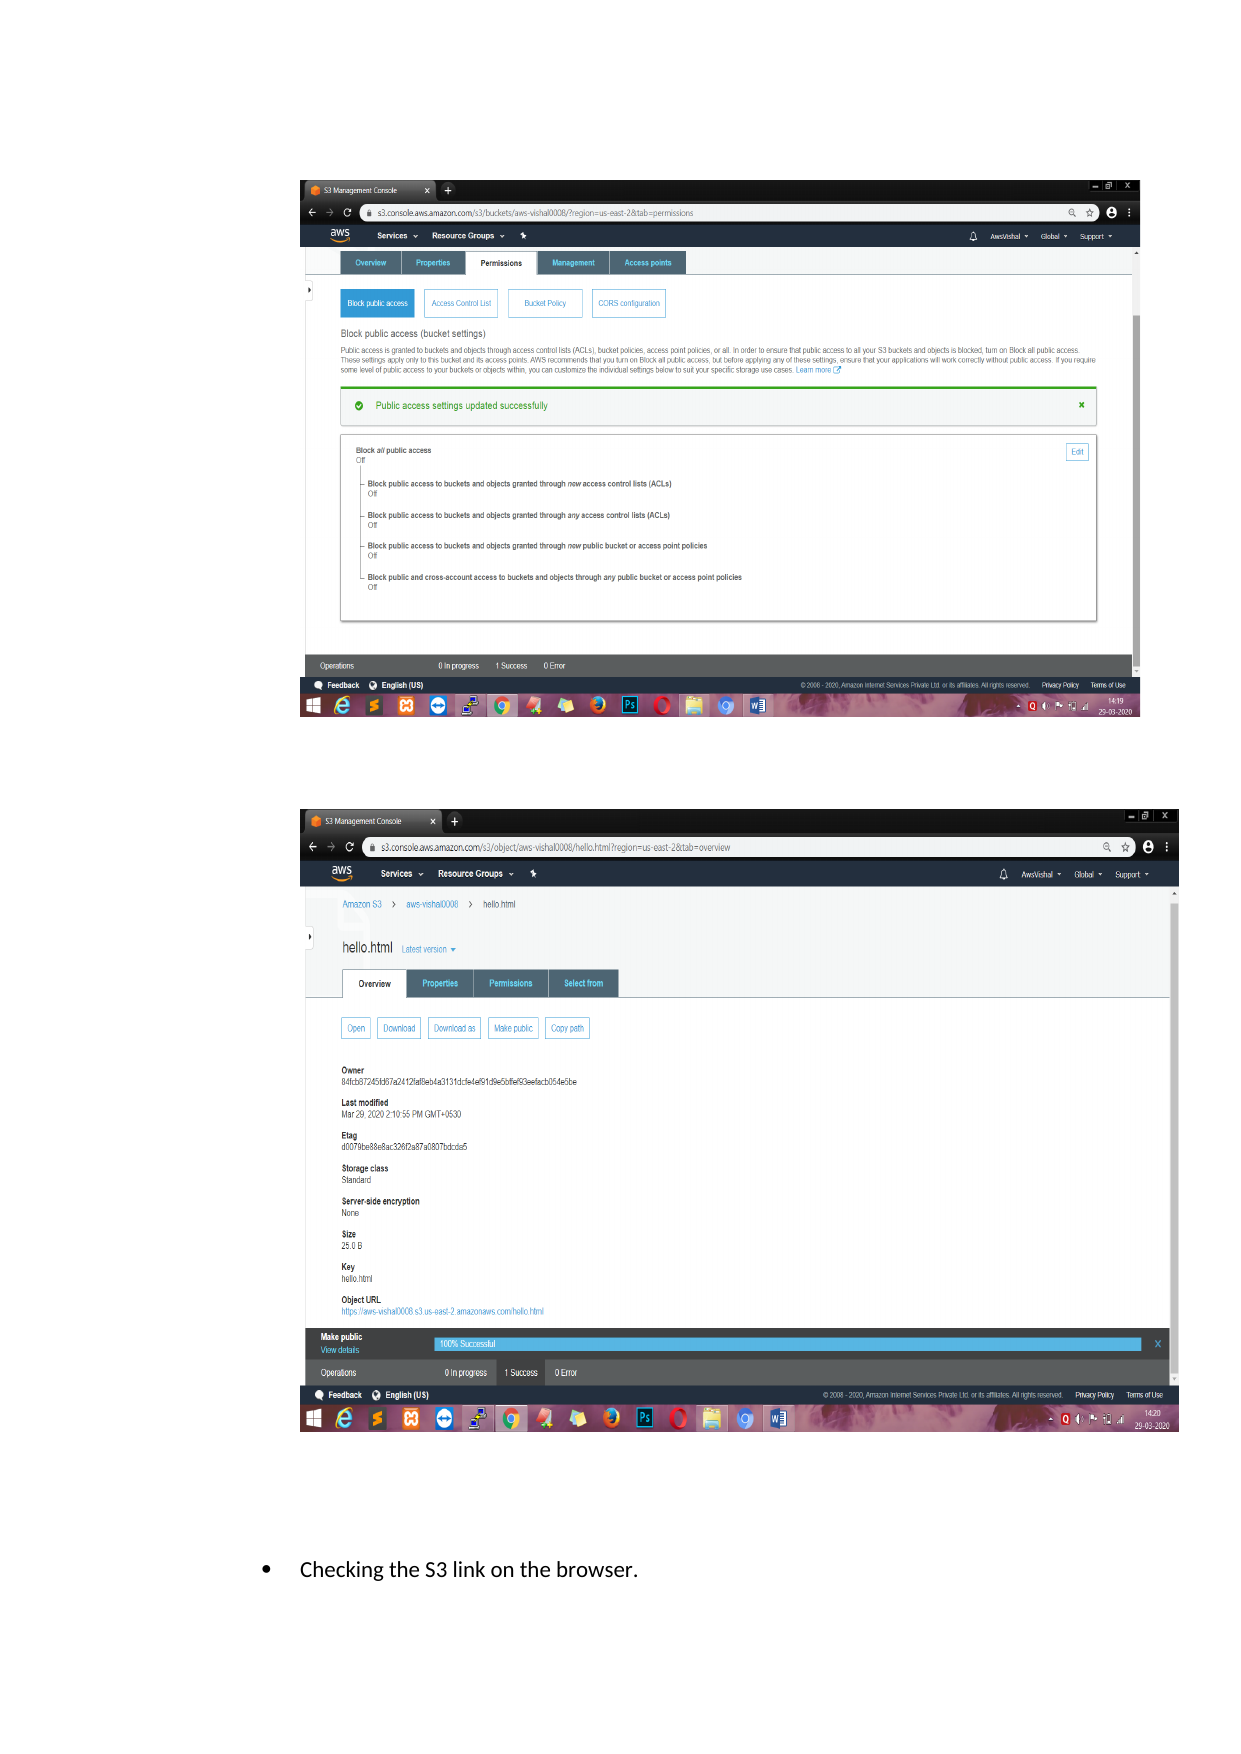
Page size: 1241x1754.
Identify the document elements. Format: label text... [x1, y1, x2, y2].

list Checking the S3 link on the browser. [262, 1555, 1090, 1583]
picture [300, 809, 1179, 1432]
picture [300, 180, 1141, 717]
